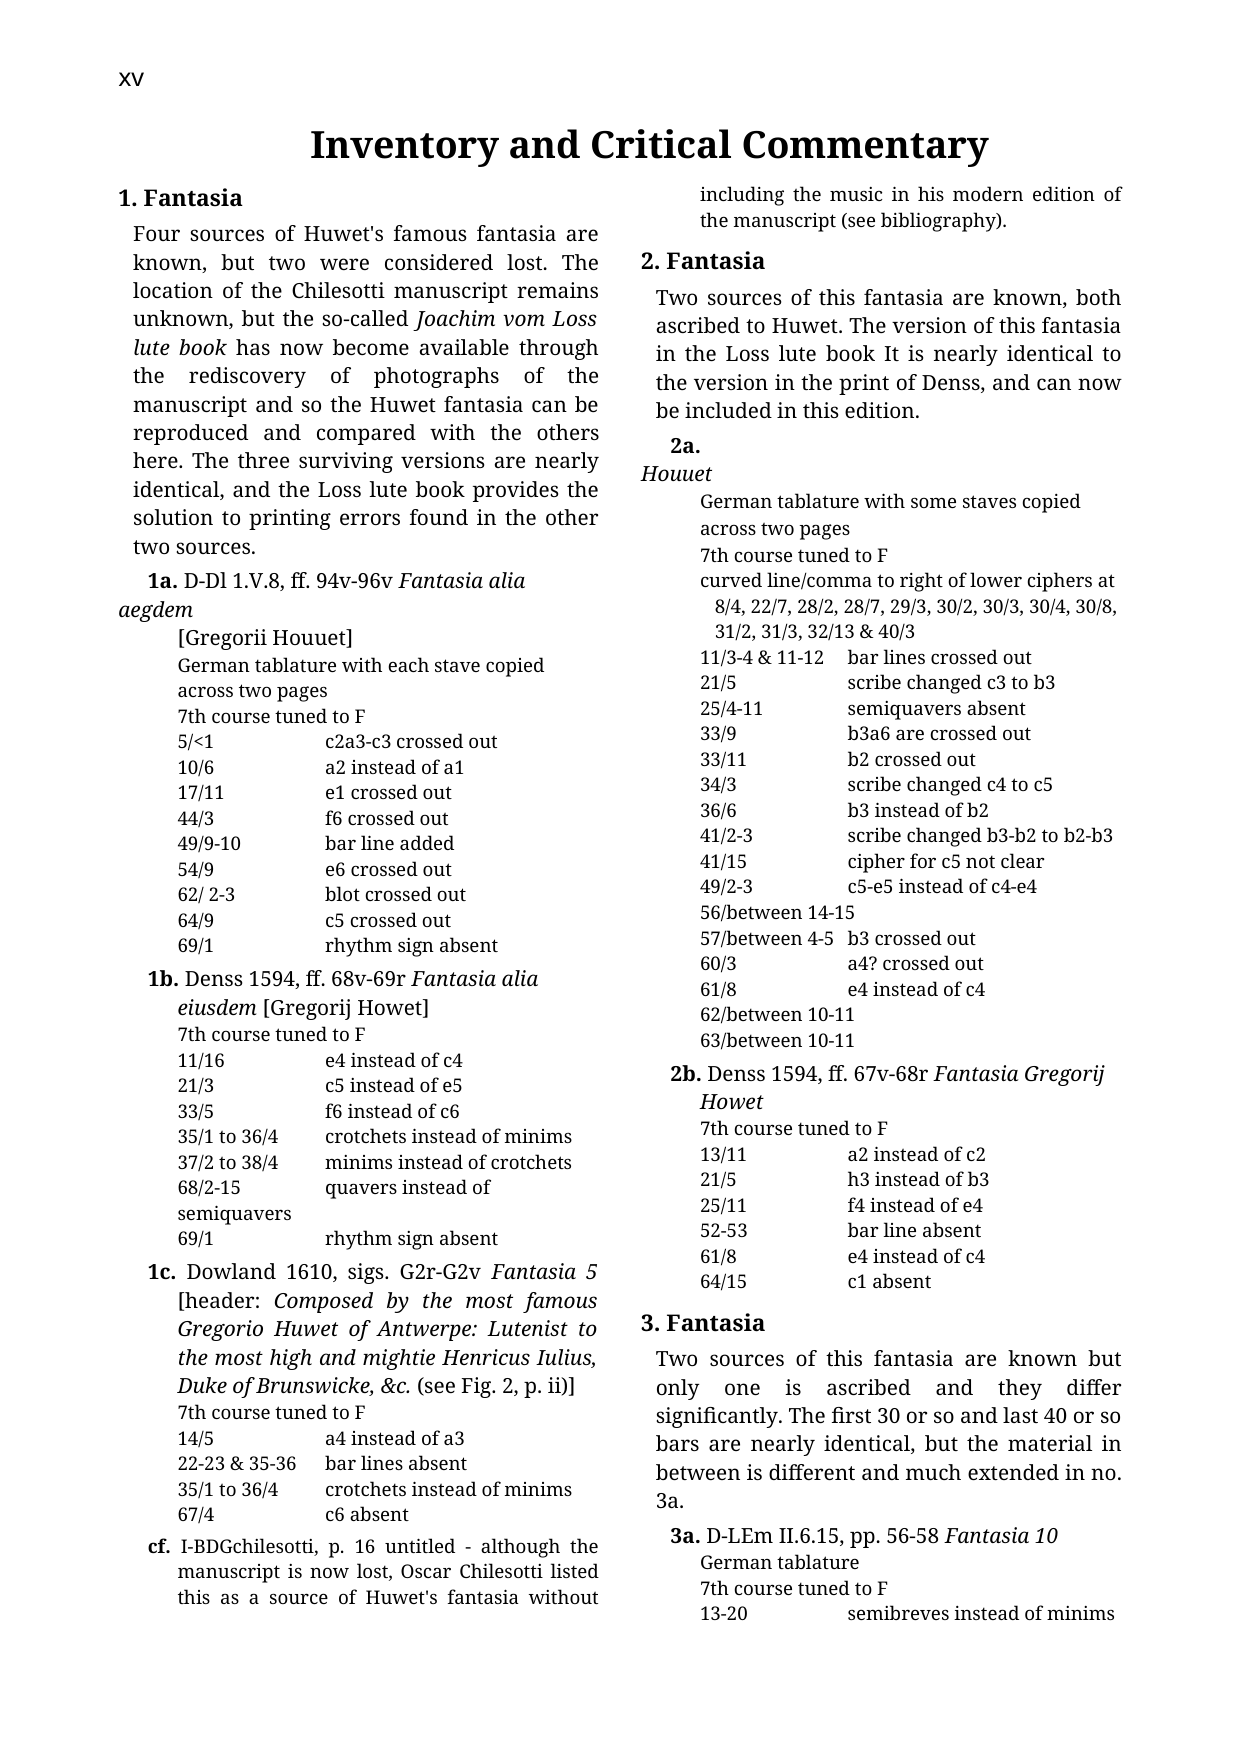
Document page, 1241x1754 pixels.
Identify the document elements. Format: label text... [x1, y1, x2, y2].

text 11/16 e4 instead of c4 [118, 1047, 599, 1072]
text 10/6 a2 instead of a1 [118, 754, 599, 779]
text 34/3 scribe changed c4 to c5 [641, 772, 1122, 797]
text 7th course tuned to F [118, 1021, 599, 1047]
text 35/1 to 36/4 crotchets instead of minims [118, 1123, 599, 1149]
text 33/5 f6 instead of c6 [118, 1098, 599, 1123]
text 3a. D-LEm II.6.15, pp. 56-58 Fantasia 10 [641, 1521, 1122, 1549]
text 7th course tuned to F [641, 542, 1122, 567]
text 64/9 c5 crossed out [118, 907, 599, 933]
text 49/9-10 bar line added [118, 831, 599, 856]
text 64/15 c1 absent [641, 1269, 1122, 1294]
text 21/3 c5 instead of e5 [118, 1072, 599, 1098]
text 22-23 & 35-36 bar lines absent [118, 1451, 599, 1476]
text 13/11 a2 instead of c2 [641, 1141, 1122, 1167]
text 67/4 c6 absent [118, 1502, 599, 1527]
text 69/1 rhythm sign absent [118, 933, 599, 958]
text Inventory and Critical Commentary [118, 118, 1122, 169]
text [Gregorii Houuet] [118, 623, 599, 652]
text 35/1 to 36/4 crotchets instead of minims [118, 1476, 600, 1502]
text 41/2-3 scribe changed b3-b2 to b2-b3 [641, 823, 1122, 848]
text 52-53 bar line absent [641, 1218, 1122, 1243]
text 60/3 a4? crossed out [641, 950, 1122, 976]
text 7th course tuned to F [118, 703, 599, 728]
text 25/11 f4 instead of e4 [641, 1192, 1122, 1218]
text 54/9 e6 crossed out [118, 856, 599, 882]
text 61/8 e4 instead of c4 [641, 1243, 1122, 1269]
text 1b. Denss 1594, ff. 68v-69r Fantasia alia eiusdem [Gregorij Howet] [118, 964, 599, 1021]
text 2a. D-Dl 1.V.8, ff. 94r-94v Fantasia Gregorii Houuet [641, 431, 1122, 488]
text Four sources of Huwet's famous fantasia are known, but two were considered lost. The location of the Chilesotti manuscript remains unknown, but the so-called Joachim vom Loss lute book has now become available through the rediscovery of photographs of the manuscript and so the Huwet fantasia can be reproduced and compared with the others here. The three surviving versions are nearly identical, and the Loss lute book provides the solution to printing errors found in the other two sources. [133, 219, 599, 560]
text 7th course tuned to F [641, 1575, 1122, 1601]
text 5/<1 c2a3-c3 crossed out [118, 728, 599, 754]
text 17/11 e1 crossed out [118, 779, 599, 805]
text 33/9 b3a6 are crossed out [641, 721, 1122, 746]
text 21/5 scribe changed c3 to b3 [641, 669, 1122, 695]
text 57/between 4-5 b3 crossed out [641, 925, 1122, 950]
text German tablature with some staves copied across two pages [626, 488, 1122, 542]
text 62/between 10-11 c1 crossed out [641, 1001, 1122, 1027]
text cf. I-BDGchilesotti, p. 16 untitled - although the manuscript is now lost, Oscar Chilesotti listed this as a source of Huwet's fantasia without including the music in his modern edition of the manuscript (see bibliography). [118, 1533, 599, 1610]
text German tablature with each stave copied across two pages [118, 652, 599, 703]
text 13-20 semibreves instead of minims [641, 1601, 1122, 1626]
text Two sources of this fantasia are known but only one is ascribed and they differ significantly. The first 30 or so and last 40 or so bars are nearly identical, but the material in between is different and much extended in no. 3a. [656, 1344, 1122, 1515]
text 11/3-4 & 11-12 bar lines crossed out [641, 644, 1122, 669]
text 37/2 to 38/4 minims instead of crotchets [118, 1149, 599, 1174]
text 14/5 a4 instead of a3 [118, 1425, 599, 1451]
text 7th course tuned to F [118, 1399, 591, 1425]
text 2b. Denss 1594, ff. 67v-68r Fantasia Gregorij Howet [641, 1059, 1122, 1116]
text 69/1 rhythm sign absent [118, 1226, 599, 1251]
text 1a. D-Dl 1.V.8, ff. 94v-96v Fantasia alia aegdem [118, 567, 599, 623]
text 2. Fantasia [641, 245, 1122, 276]
text 33/11 b2 crossed out [641, 746, 1122, 772]
text 61/8 e4 instead of c4 [641, 976, 1122, 1001]
text 3. Fantasia [641, 1307, 1122, 1338]
text 56/between 14-15 d1 crossed out [641, 899, 1122, 925]
text 41/15 cipher for c5 not clear [641, 848, 1122, 874]
text 1. Fantasia [118, 182, 599, 213]
text 36/6 b3 instead of b2 [641, 797, 1122, 823]
text 68/2-15 quavers instead of semiquavers [118, 1174, 599, 1226]
text 62/ 2-3 blot crossed out [118, 882, 599, 907]
text 49/2-3 c5-e5 instead of c4-e4 [641, 874, 1122, 899]
text 25/4-11 semiquavers absent [641, 695, 1122, 721]
text 63/between 10-11 c4? crossed out [641, 1027, 1122, 1052]
text 21/5 h3 instead of b3 [641, 1167, 1122, 1192]
text 44/3 f6 crossed out [118, 805, 599, 831]
text Two sources of this fantasia are known, both ascribed to Huwet. The version of this fantasia in the Loss lute book It is nearly identical to the version in the print of Denss, and can now be included in this edition. [656, 283, 1122, 425]
text curved line/comma to right of lower ciphers at 8/4, 22/7, 28/2, 28/7, 29/3, 30/2, 30/3, 30/4, 30/8, 31/2, 31/3, 32/13 & 40/3 [700, 567, 1122, 644]
text cf. I-BDGchilesotti, p. 16 untitled - although the manuscript is now lost, Oscar Chilesotti listed this as a source of Huwet's fantasia without including the music in his modern edition of the manuscript (see bibliography). [641, 182, 1122, 233]
text 7th course tuned to F [641, 1116, 1122, 1141]
text 1c. Dowland 1610, sigs. G2r-G2v Fantasia 5 [header: Composed by the most famous Gregorio Huwet of Antwerpe: Lutenist to the most high and mightie Henricus Iulius, Duke of Brunswicke, &c. (see Fig. 2, p. ii)] [118, 1257, 600, 1399]
text German tablature [641, 1549, 1122, 1575]
